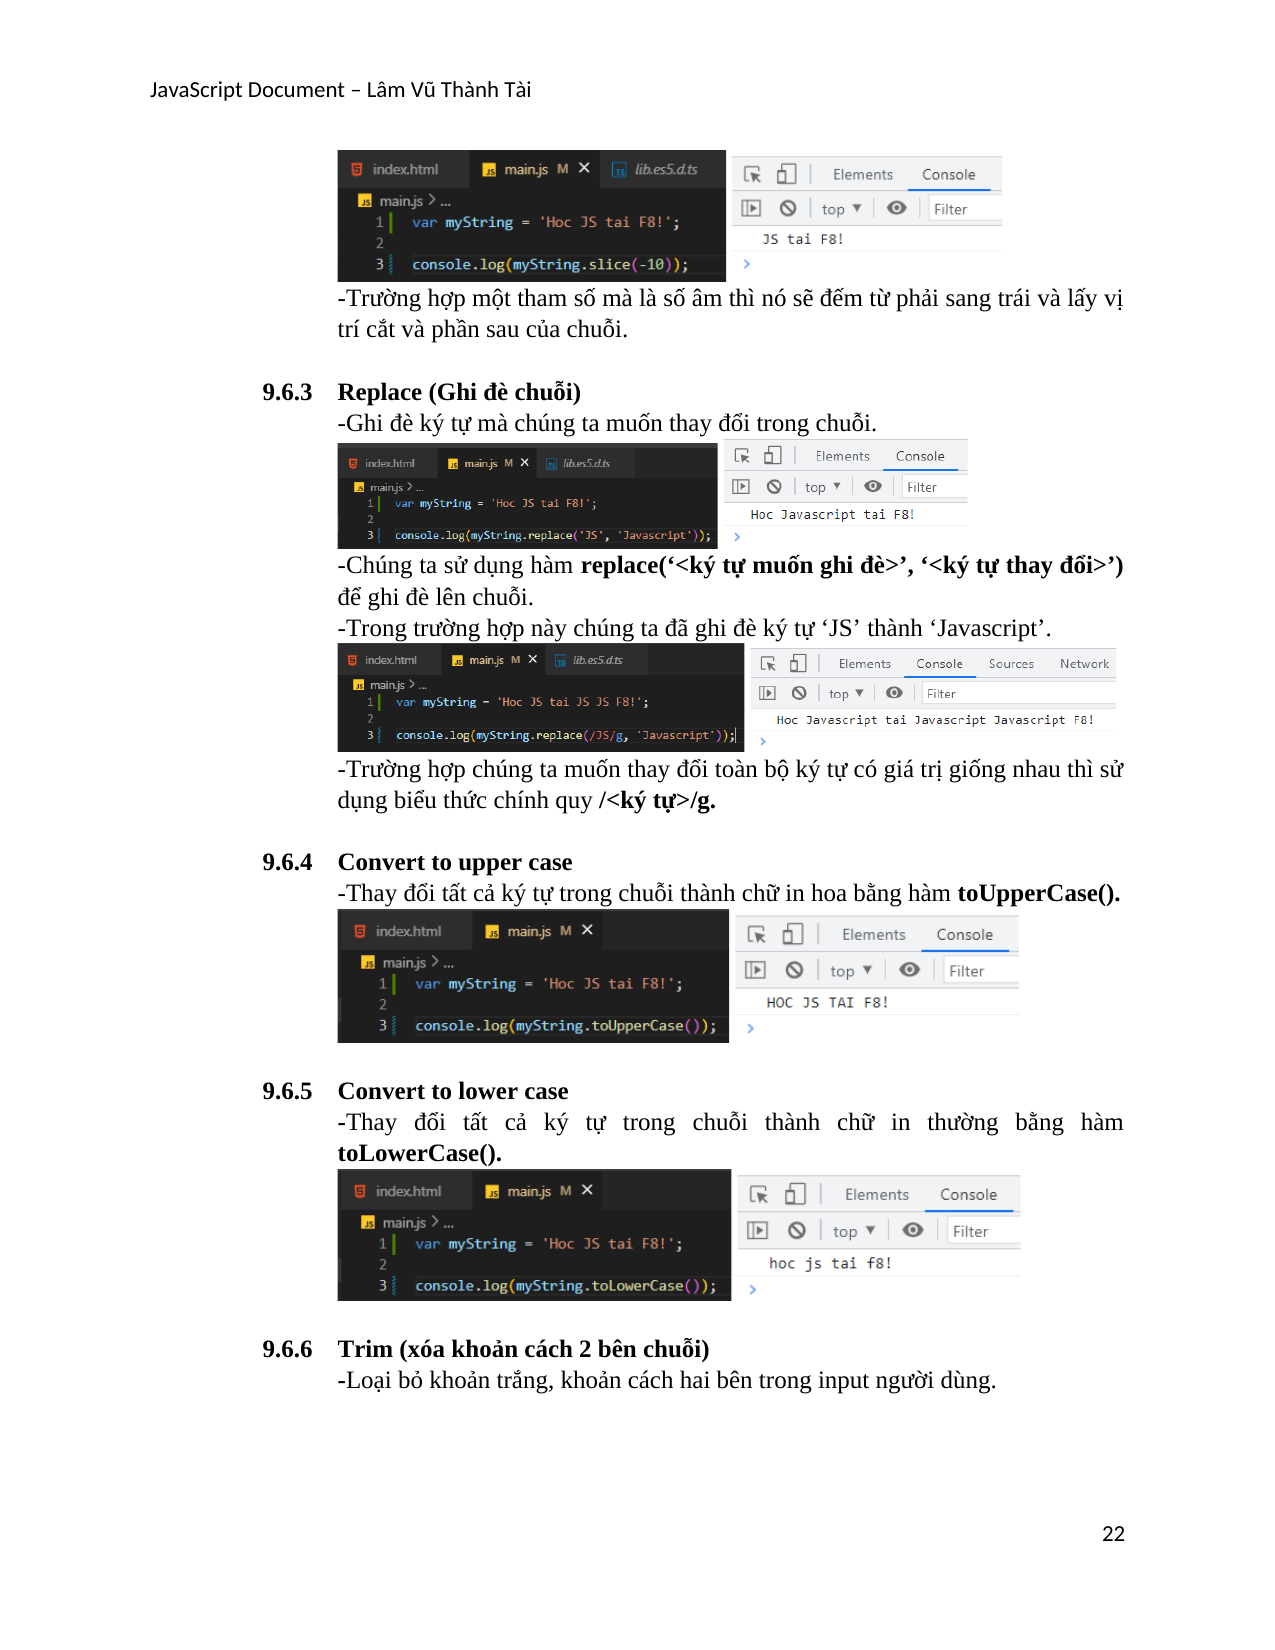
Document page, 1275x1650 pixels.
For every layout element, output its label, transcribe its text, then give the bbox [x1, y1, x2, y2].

picture [735, 910, 1019, 1043]
list -Trường hợp một tham số mà là số âm thì nó sẽ đếm từ phải sang trái và lấy vị trí cắt và phần sau của chuỗi. [337, 283, 1125, 343]
list -Trường hợp chúng ta muốn thay đổi toàn bộ ký tự có giá trị giống nhau thì sử dụng biểu thức chính quy /<ký tự>/g. [337, 754, 1125, 814]
picture [337, 443, 718, 549]
list Replace (Ghi đè chuỗi) [262, 377, 1125, 405]
picture [732, 152, 1003, 282]
picture [337, 150, 727, 282]
list -Trong trường hợp này chúng ta đã ghi đè ký tự ‘JS’ thành ‘Javascript’. [337, 613, 1125, 641]
list Convert to lower case [262, 1076, 1125, 1105]
list Trim (xóa khoản cách 2 bên chuỗi) [262, 1334, 1125, 1363]
list Convert to upper case [262, 847, 1125, 876]
picture [723, 438, 968, 549]
list -Thay đổi tất cả ký tự trong chuỗi thành chữ in hoa bằng hàm toUpperCase(). [337, 878, 1125, 907]
picture [337, 1169, 732, 1301]
picture [750, 643, 1117, 752]
list -Ghi đè ký tự mà chúng ta muốn thay đổi trong chuỗi. [337, 408, 1125, 436]
list -Chúng ta sử dụng hàm replace(‘<ký tự muốn ghi đè>’, ‘<ký tự thay đổi>’) để ghi đè lên chuỗi. [337, 551, 1125, 610]
picture [337, 909, 730, 1043]
list -Thay đổi tất cả ký tự trong chuỗi thành chữ in thường bằng hàm toLowerCase(). [337, 1107, 1125, 1167]
picture [737, 1173, 1021, 1301]
list -Loại bỏ khoản trắng, khoản cách hai bên trong input người dùng. [337, 1365, 1125, 1394]
picture [337, 643, 745, 752]
